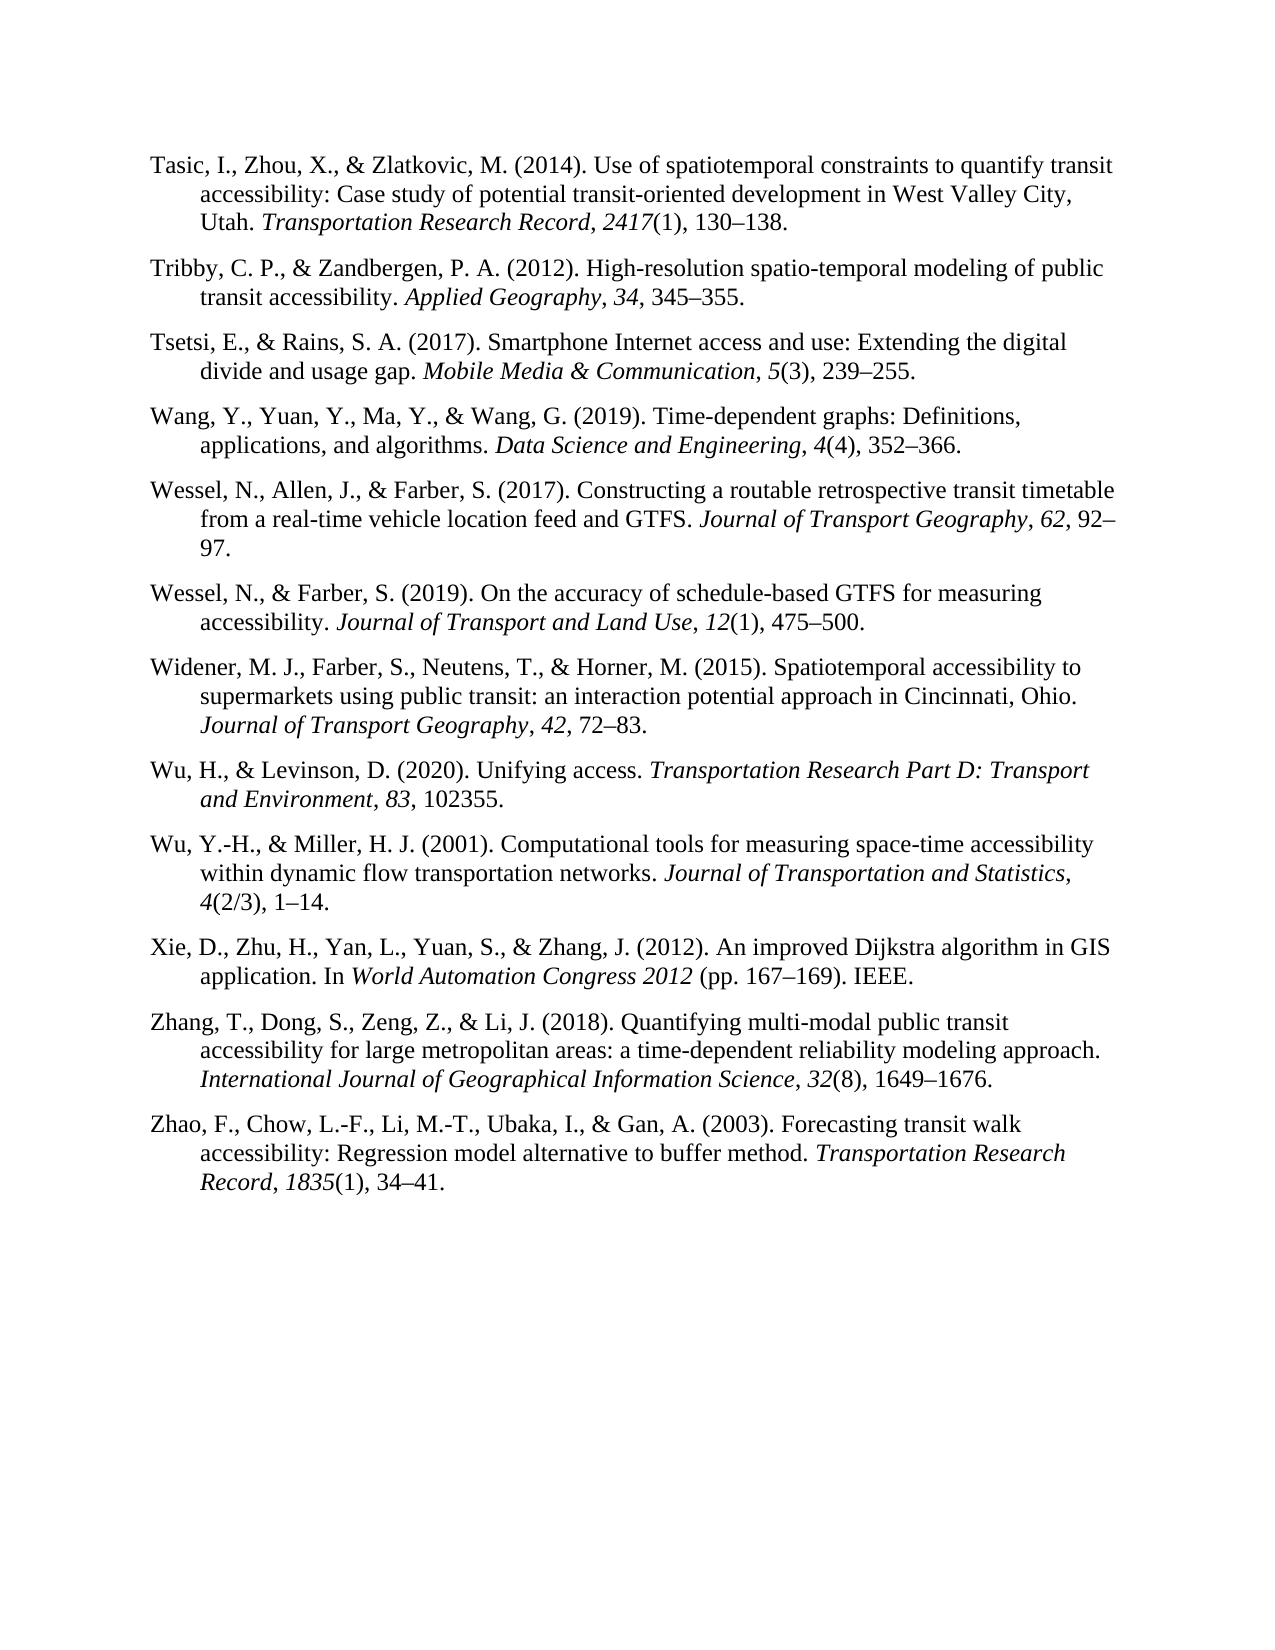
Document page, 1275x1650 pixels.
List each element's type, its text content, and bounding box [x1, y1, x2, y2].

text Tsetsi, E., & Rains, S. A. (2017). Smartphone Internet access and use: Extending the digital divide and usage gap. Mobile Media & Communication, 5(3), 239–255. [150, 327, 1125, 384]
text Wang, Y., Yuan, Y., Ma, Y., & Wang, G. (2019). Time-dependent graphs: Definitions, applications, and algorithms. Data Science and Engineering, 4(4), 352–366. [150, 401, 1125, 459]
text Xie, D., Zhu, H., Yan, L., Yuan, S., & Zhang, J. (2012). An improved Dijkstra algorithm in GIS application. In World Automation Congress 2012 (pp. 167–169). IEEE. [150, 932, 1125, 990]
text Tasic, I., Zhou, X., & Zlatkovic, M. (2014). Use of spatiotemporal constraints to quantify transit accessibility: Case study of potential transit-oriented development in West Valley City, Utah. Transportation Research Record, 2417(1), 130–138. [150, 150, 1125, 236]
text Wu, Y.-H., & Miller, H. J. (2001). Computational tools for measuring space-time accessibility within dynamic flow transportation networks. Journal of Transportation and Statistics, 4(2/3), 1–14. [150, 829, 1125, 916]
text Zhang, T., Dong, S., Zeng, Z., & Li, J. (2018). Quantifying multi-modal public transit accessibility for large metropolitan areas: a time-dependent reliability modeling approach. International Journal of Geographical Information Science, 32(8), 1649–1676. [150, 1007, 1125, 1093]
text Wessel, N., & Farber, S. (2019). On the accuracy of schedule-based GTFS for measuring accessibility. Journal of Transport and Land Use, 12(1), 475–500. [150, 578, 1125, 636]
text Wu, H., & Levinson, D. (2020). Unifying access. Transportation Research Part D: Transport and Environment, 83, 102355. [150, 755, 1125, 813]
text Widener, M. J., Farber, S., Neutens, T., & Horner, M. (2015). Spatiotemporal accessibility to supermarkets using public transit: an interaction potential approach in Cincinnati, Ohio. Journal of Transport Geography, 42, 72–83. [150, 652, 1125, 739]
text Wessel, N., Allen, J., & Farber, S. (2017). Constructing a routable retrospective transit timetable from a real-time vehicle location feed and GTFS. Journal of Transport Geography, 62, 92–97. [150, 475, 1125, 562]
text Tribby, C. P., & Zandbergen, P. A. (2012). High-resolution spatio-temporal modeling of public transit accessibility. Applied Geography, 34, 345–355. [150, 253, 1125, 310]
text Zhao, F., Chow, L.-F., Li, M.-T., Ubaka, I., & Gan, A. (2003). Forecasting transit walk accessibility: Regression model alternative to buffer method. Transportation Research Record, 1835(1), 34–41. [150, 1109, 1125, 1196]
